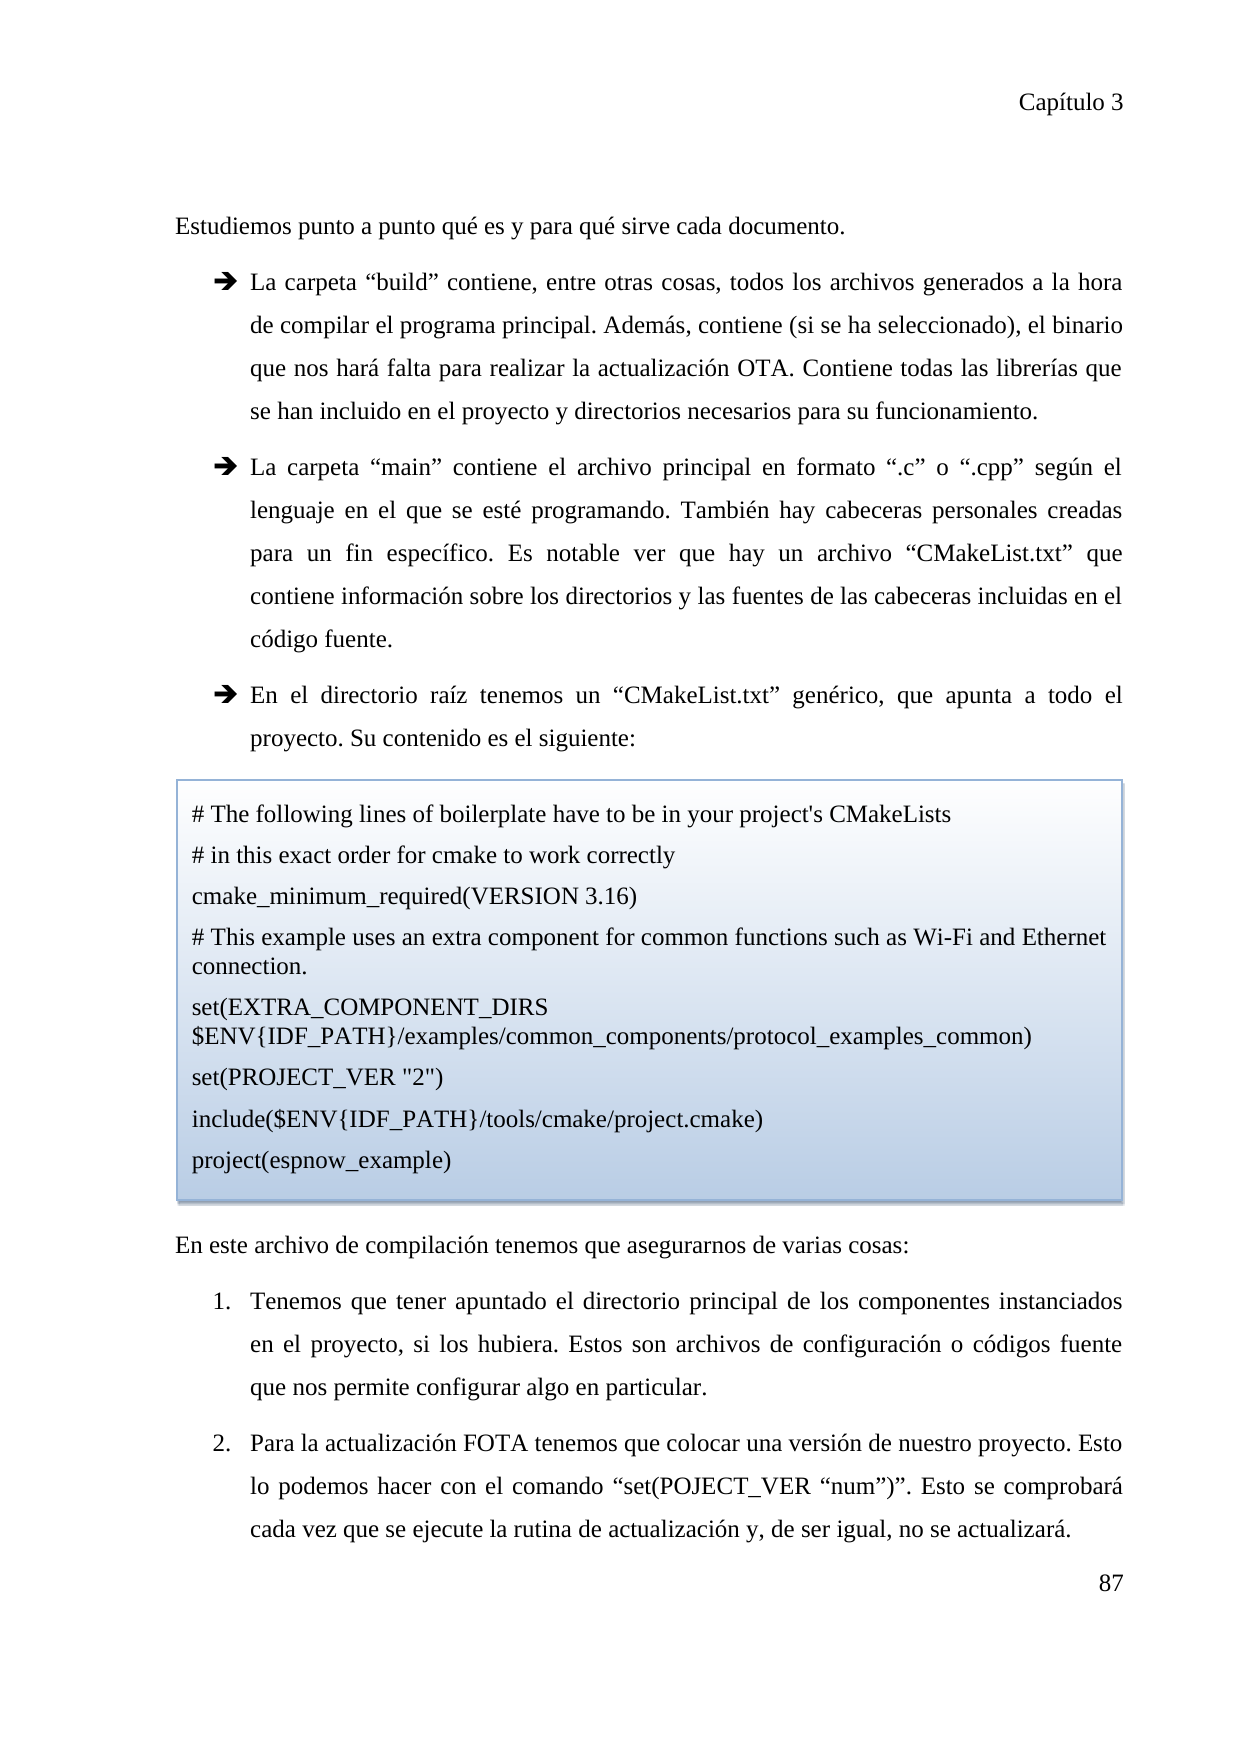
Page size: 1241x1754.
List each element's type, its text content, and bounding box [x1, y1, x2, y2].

text En este archivo de compilación tenemos que asegurarnos de varias cosas: [175, 1231, 1123, 1259]
list La carpeta “build” contiene, entre otras cosas, todos los archivos generados a la hora de compilar el programa principal. Además, contiene (si se ha seleccionado), el binario que nos hará falta para realizar la actualización OTA. Contiene todas las librerías que se han incluido en el proyecto y directorios necesarios para su funcionamiento. [212, 267, 1123, 425]
list Para la actualización FOTA tenemos que colocar una versión de nuestro proyecto. Esto lo podemos hacer con el comando “set(POJECT_VER “num”)”. Esto se comprobará cada vez que se ejecute la rutina de actualización y, de ser igual, no se actualizará. [212, 1428, 1123, 1543]
list Tenemos que tener apuntado el directorio principal de los componentes instanciados en el proyecto, si los hubiera. Estos son archivos de configuración o códigos fuente que nos permite configurar algo en particular. [212, 1286, 1123, 1401]
list En el directorio raíz tenemos un “CMakeList.txt” genérico, que apunta a todo el proyecto. Su contenido es el siguiente: [212, 680, 1123, 752]
text Estudiemos punto a punto qué es y para qué sirve cada documento. [175, 211, 1123, 240]
list La carpeta “main” contiene el archivo principal en formato “.c” o “.cpp” según el lenguaje en el que se esté programando. También hay cabeceras personales creadas para un fin específico. Es notable ver que hay un archivo “CMakeList.txt” que contiene información sobre los directorios y las fuentes de las cabeceras incluidas en el código fuente. [212, 452, 1123, 653]
